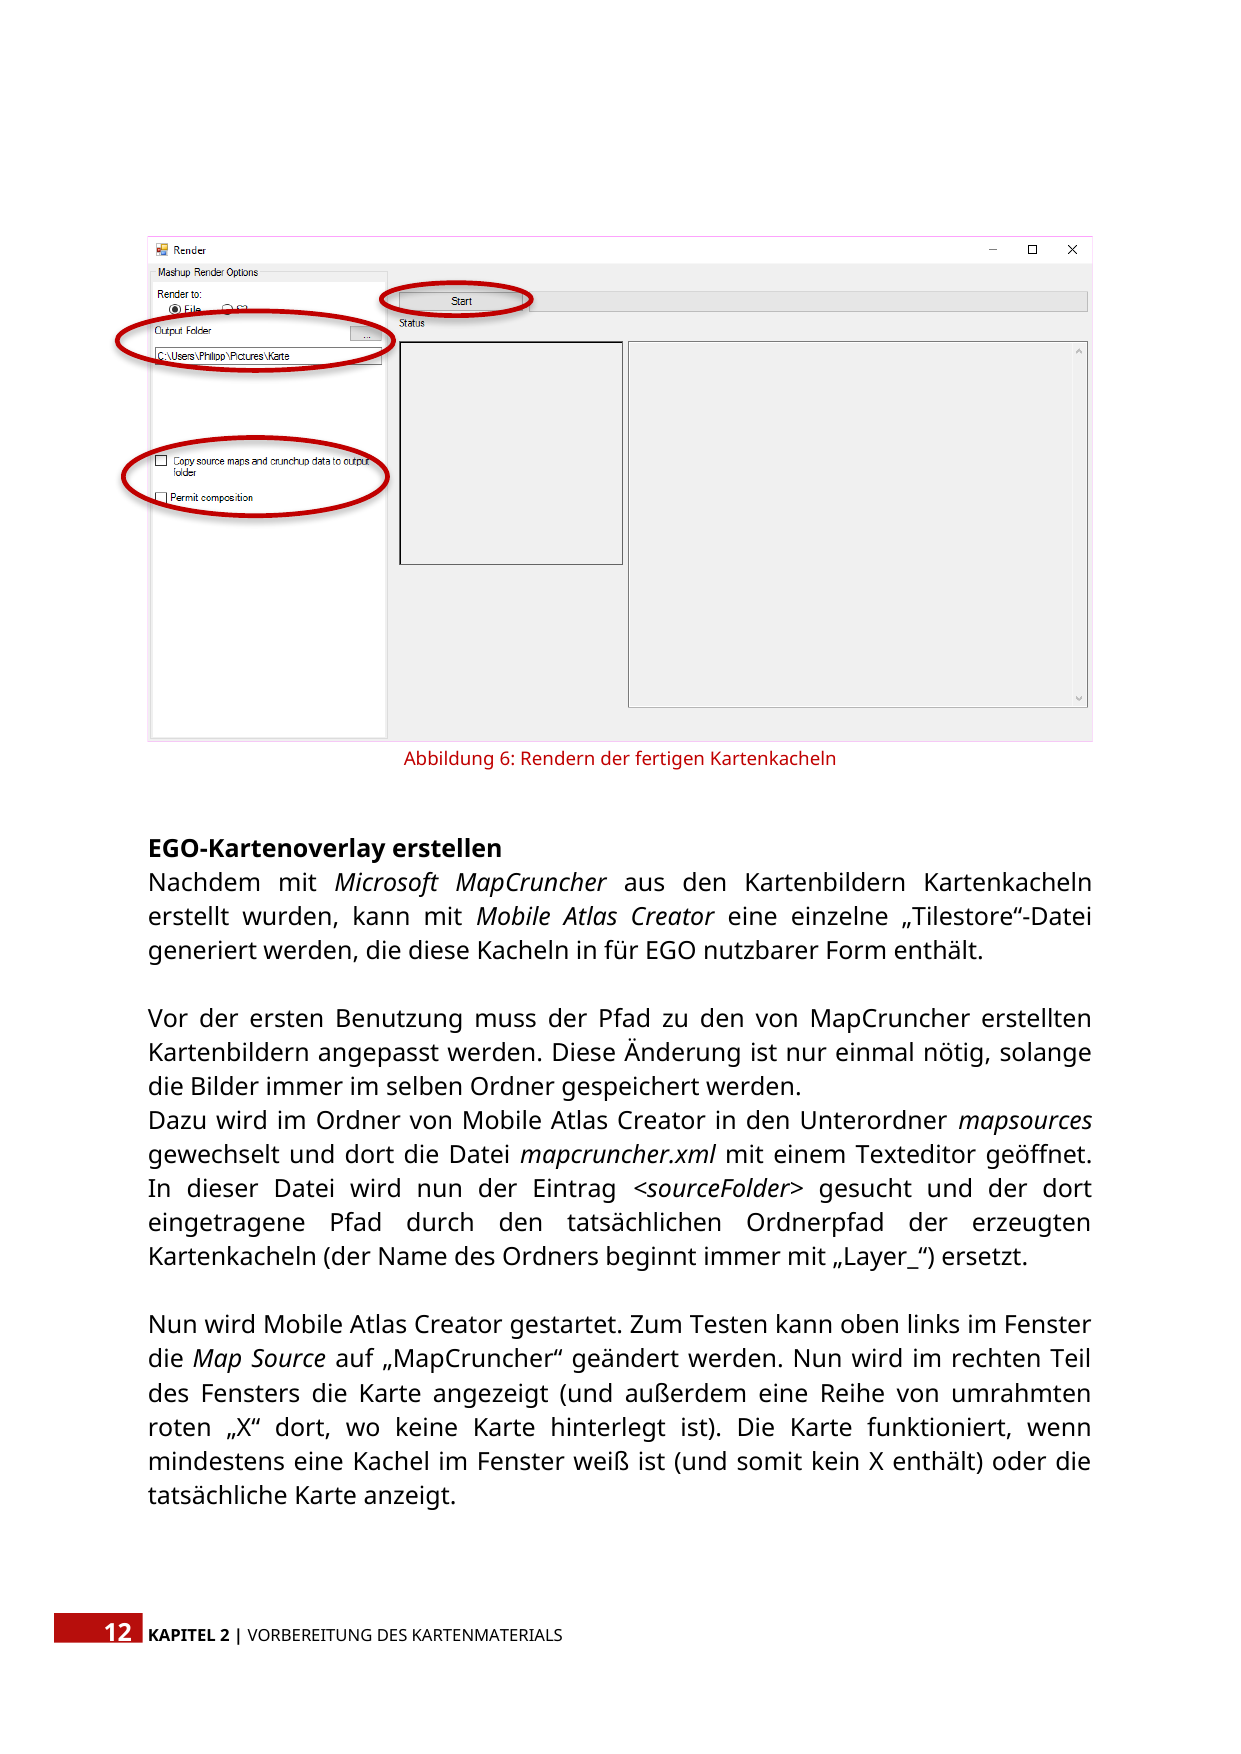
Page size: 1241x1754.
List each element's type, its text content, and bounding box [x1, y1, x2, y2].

text Dazu wird im Ordner von Mobile Atlas Creator in den Unterordner mapsources gewechselt und dort die Datei mapcruncher.xml mit einem Texteditor geöffnet. In dieser Datei wird nun der Eintrag <sourceFolder> gesucht und der dort eingetragene Pfad durch den tatsächlichen Ordnerpfad der erzeugten Kartenkacheln (der Name des Ordners beginnt immer mit „Layer_“) ersetzt. [148, 1103, 1093, 1273]
subtitle EGO-Kartenoverlay erstellen [148, 830, 1093, 864]
picture [147, 314, 391, 368]
text Nachdem mit Microsoft MapCruncher aus den Kartenbildern Kartenkacheln erstellt wurden, kann mit Mobile Atlas Creator eine einzelne „Tilestore“-Datei generiert werden, die diese Kacheln in für EGO nutzbarer Form enthält. [148, 864, 1093, 966]
text Nun wird Mobile Atlas Creator gestartet. Zum Testen kann oben links im Fenster die Map Source auf „MapCruncher“ geändert werden. Nun wird im rechten Teil des Fensters die Karte angezeigt (und außerdem eine Reihe von umrahmten roten „X“ dort, wo keine Karte hinterlegt ist). Die Karte funktioniert, wenn mindestens eine Kachel im Fenster weiß ist (und somit kein X enthält) oder die tatsächliche Karte anzeigt. [148, 1307, 1093, 1511]
picture [147, 440, 385, 513]
picture [147, 236, 1093, 742]
text Vor der ersten Benutzung muss der Pfad zu den von MapCruncher erstellten Kartenbildern angepasst werden. Diese Änderung ist nur einmal nötig, solange die Bilder immer im selben Ordner gespeichert werden. [148, 1001, 1093, 1103]
